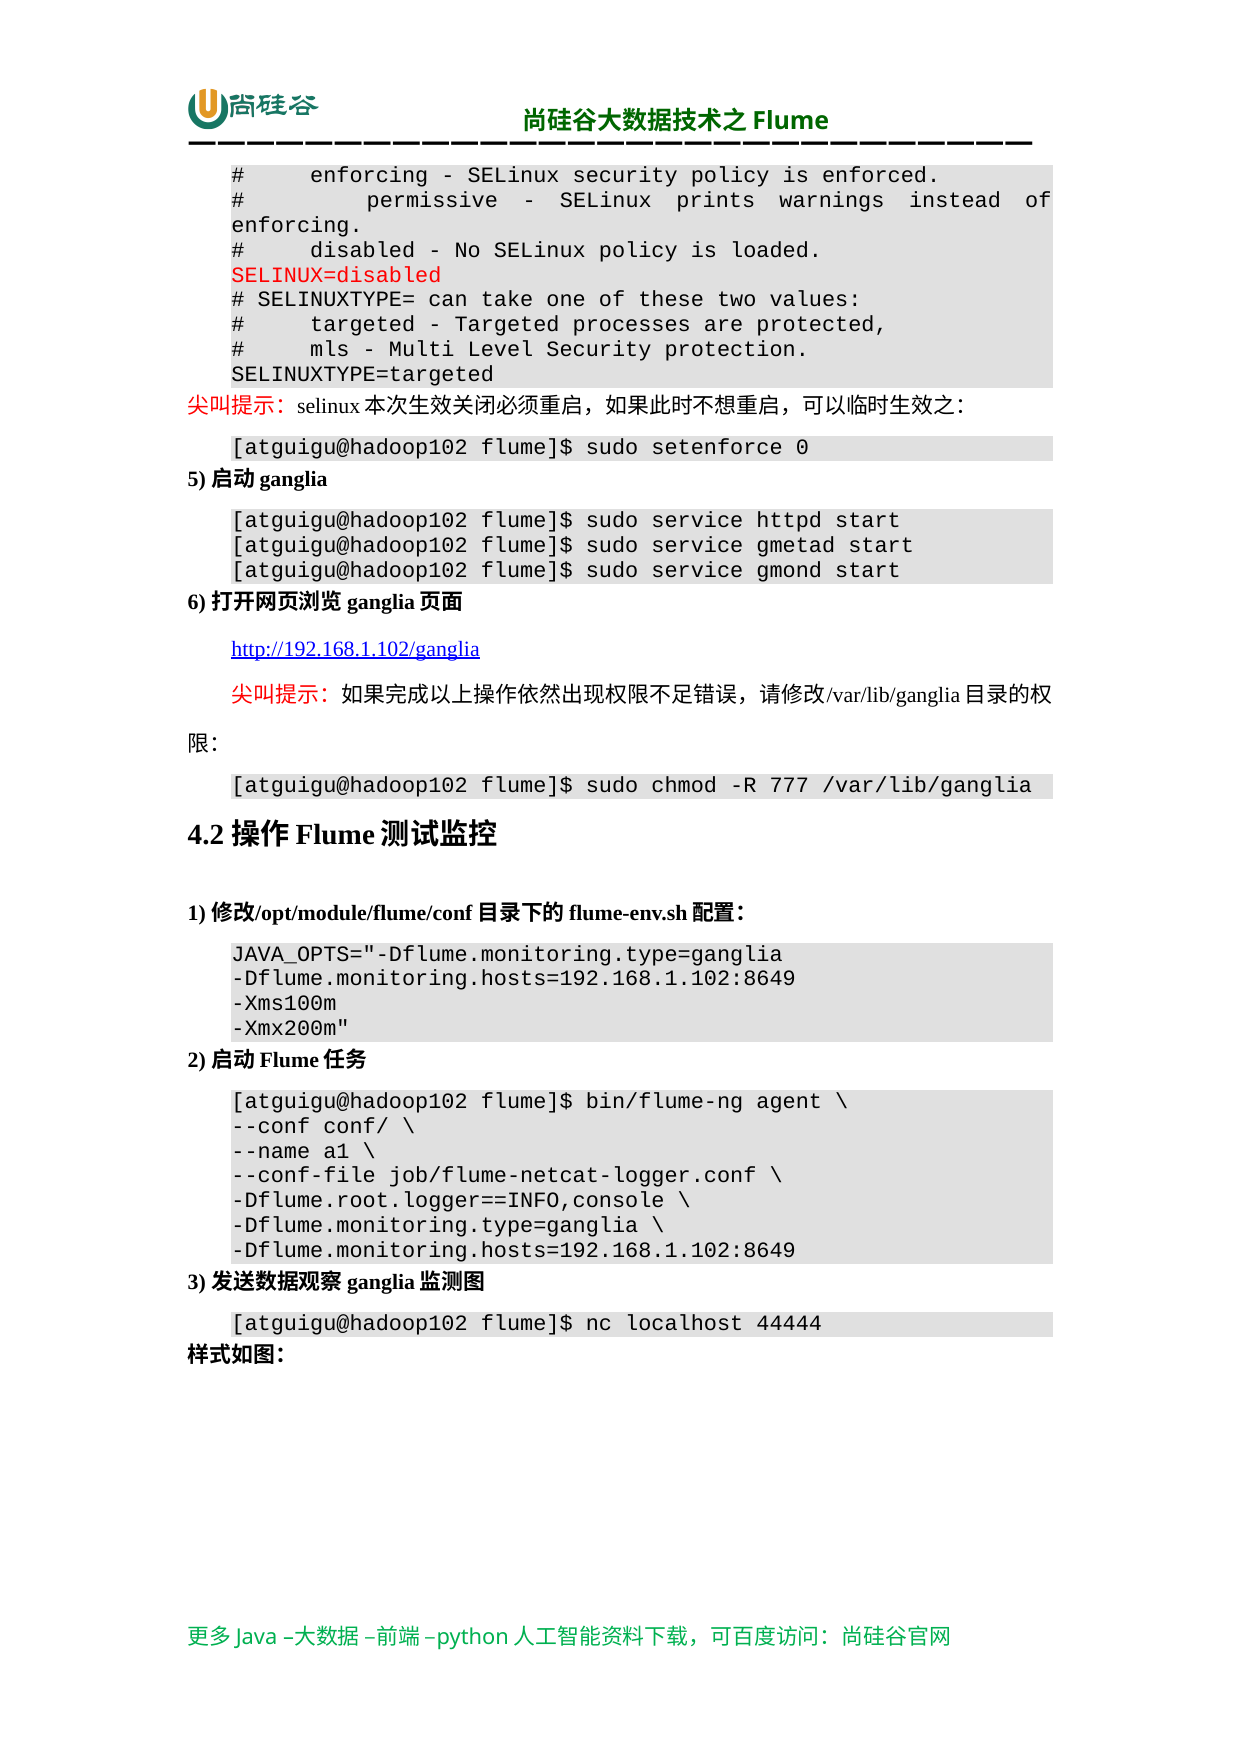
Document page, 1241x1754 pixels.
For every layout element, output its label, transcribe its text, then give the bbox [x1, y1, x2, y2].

text 6) 打开网页浏览ganglia页面 [187, 584, 1053, 616]
text 样式如图： [187, 1337, 1053, 1369]
text # enforcing - SELinux security policy is enforced. [231, 165, 1053, 189]
text [atguigu@hadoop102 flume]$ sudo service gmetad start [231, 534, 1053, 559]
text # permissive - SELinux prints warnings instead of enforcing. [231, 189, 1053, 239]
text # mls - Multi Level Security protection. [231, 338, 1053, 363]
text 3) 发送数据观察ganglia监测图 [187, 1264, 1053, 1296]
text --conf conf/ \ [231, 1115, 1053, 1140]
text [atguigu@hadoop102 flume]$ sudo service httpd start [231, 509, 1053, 534]
picture [187, 88, 320, 130]
text -Dflume.root.logger==INFO,console \ [231, 1189, 1053, 1214]
text --conf-file job/flume-netcat-logger.conf \ [231, 1164, 1053, 1189]
text # targeted - Targeted processes are protected, [231, 313, 1053, 338]
text 尖叫提示：如果完成以上操作依然出现权限不足错误，请修改/var/lib/ganglia目录的权限： [187, 677, 1053, 758]
text -Dflume.monitoring.hosts=192.168.1.102:8649 [231, 967, 1053, 992]
text JAVA_OPTS="-Dflume.monitoring.type=ganglia [231, 943, 1053, 967]
text # SELINUXTYPE= can take one of these two values: [231, 289, 1053, 313]
text 1) 修改/opt/module/flume/conf目录下的flume-env.sh配置： [187, 894, 1053, 927]
text http://192.168.1.102/ganglia [187, 632, 1053, 664]
text --name a1 \ [231, 1140, 1053, 1164]
subtitle 4.2 操作Flume测试监控 [187, 799, 1053, 864]
text 2) 启动Flume任务 [187, 1042, 1053, 1074]
text [atguigu@hadoop102 flume]$ sudo service gmond start [231, 559, 1053, 584]
text -Dflume.monitoring.type=ganglia \ [231, 1214, 1053, 1239]
text # disabled - No SELinux policy is loaded. [231, 239, 1053, 264]
text 5) 启动ganglia [187, 461, 1053, 493]
text SELINUX=disabled [231, 264, 1053, 289]
text -Dflume.monitoring.hosts=192.168.1.102:8649 [231, 1239, 1053, 1264]
text [atguigu@hadoop102 flume]$ sudo setenforce 0 [231, 436, 1053, 461]
text [atguigu@hadoop102 flume]$ sudo chmod -R 777 /var/lib/ganglia [231, 774, 1053, 799]
text -Xmx200m" [231, 1017, 1053, 1042]
text [atguigu@hadoop102 flume]$ bin/flume-ng agent \ [231, 1090, 1053, 1115]
text 尖叫提示：selinux本次生效关闭必须重启，如果此时不想重启，可以临时生效之： [187, 388, 1053, 420]
text -Xms100m [231, 992, 1053, 1017]
text [atguigu@hadoop102 flume]$ nc localhost 44444 [231, 1312, 1053, 1337]
text SELINUXTYPE=targeted [231, 363, 1053, 388]
